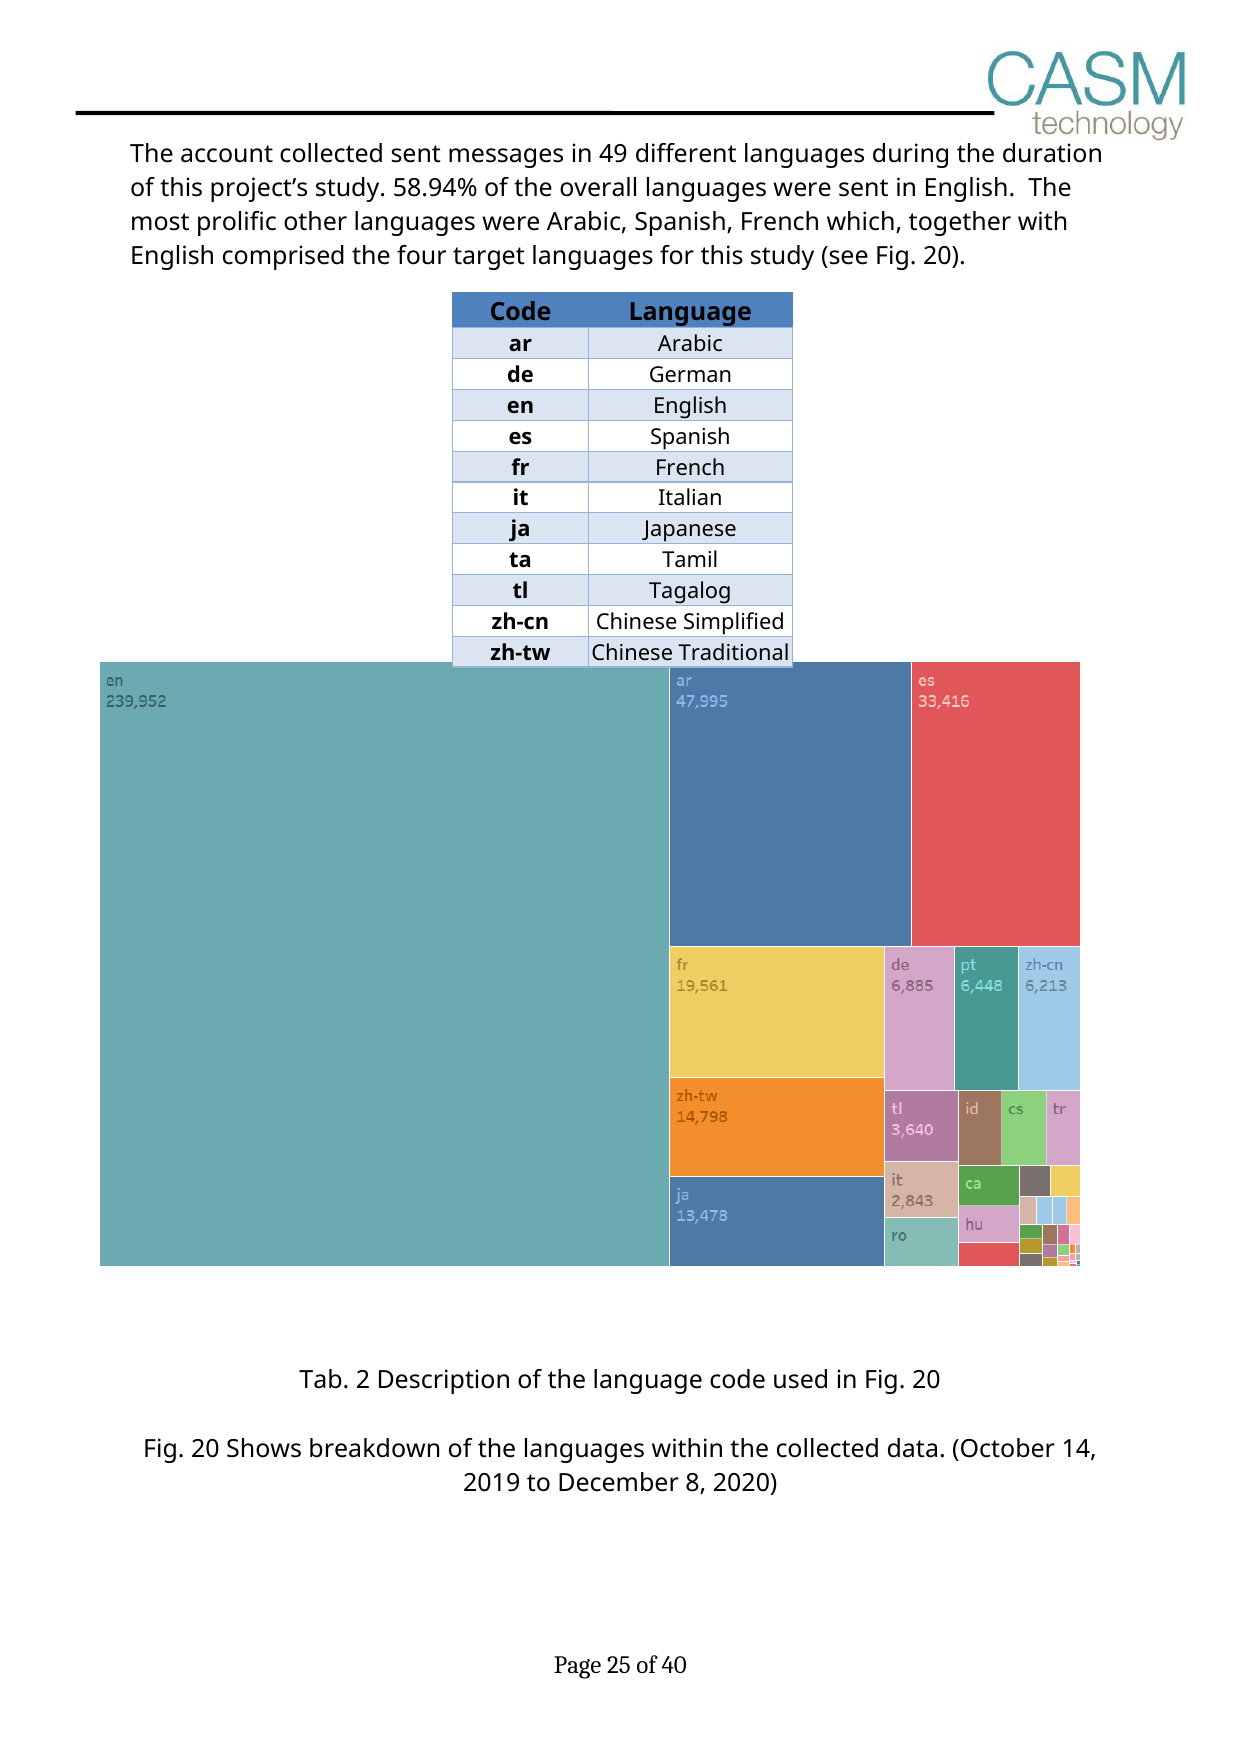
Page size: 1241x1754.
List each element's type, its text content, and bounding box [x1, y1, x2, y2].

table_cell zh-tw [453, 637, 588, 666]
table_cell English [589, 390, 792, 420]
table_cell it [453, 483, 588, 512]
table_cell French [589, 452, 792, 481]
table_cell ja [453, 513, 588, 543]
table_cell Chinese Traditional [589, 637, 792, 666]
table_cell en [453, 390, 588, 420]
text The account collected sent messages in 49 different languages during the duration of this project’s study. 58.94% of the overall languages were sent in English. The most prolific other languages were Arabic, Spanish, French which, together with English comprised the four target languages for this study (see Fig. 20). [130, 136, 1110, 272]
table_cell Tamil [589, 544, 792, 574]
table_header Language [589, 293, 792, 327]
table_cell German [589, 359, 792, 389]
table_cell tl [453, 575, 588, 605]
table_cell zh-cn [453, 606, 588, 636]
text Fig. 20 Shows breakdown of the languages within the collected data. (October 14, 2019 to December 8, 2020) [130, 1430, 1110, 1498]
table_cell Japanese [589, 513, 792, 543]
picture [94, 655, 1086, 1271]
table_cell es [453, 421, 588, 451]
table_cell Chinese Simplified [589, 606, 792, 636]
table_cell fr [453, 452, 588, 481]
text Tab. 2 Description of the language code used in Fig. 20 [130, 1362, 1110, 1396]
table_cell Italian [589, 483, 792, 512]
table_header Code [453, 293, 588, 327]
table_cell de [453, 359, 588, 389]
table_cell Spanish [589, 421, 792, 451]
table_cell Arabic [589, 328, 792, 358]
table_cell Tagalog [589, 575, 792, 605]
picture [956, 20, 1218, 169]
table_cell ta [453, 544, 588, 574]
table_cell ar [453, 328, 588, 358]
